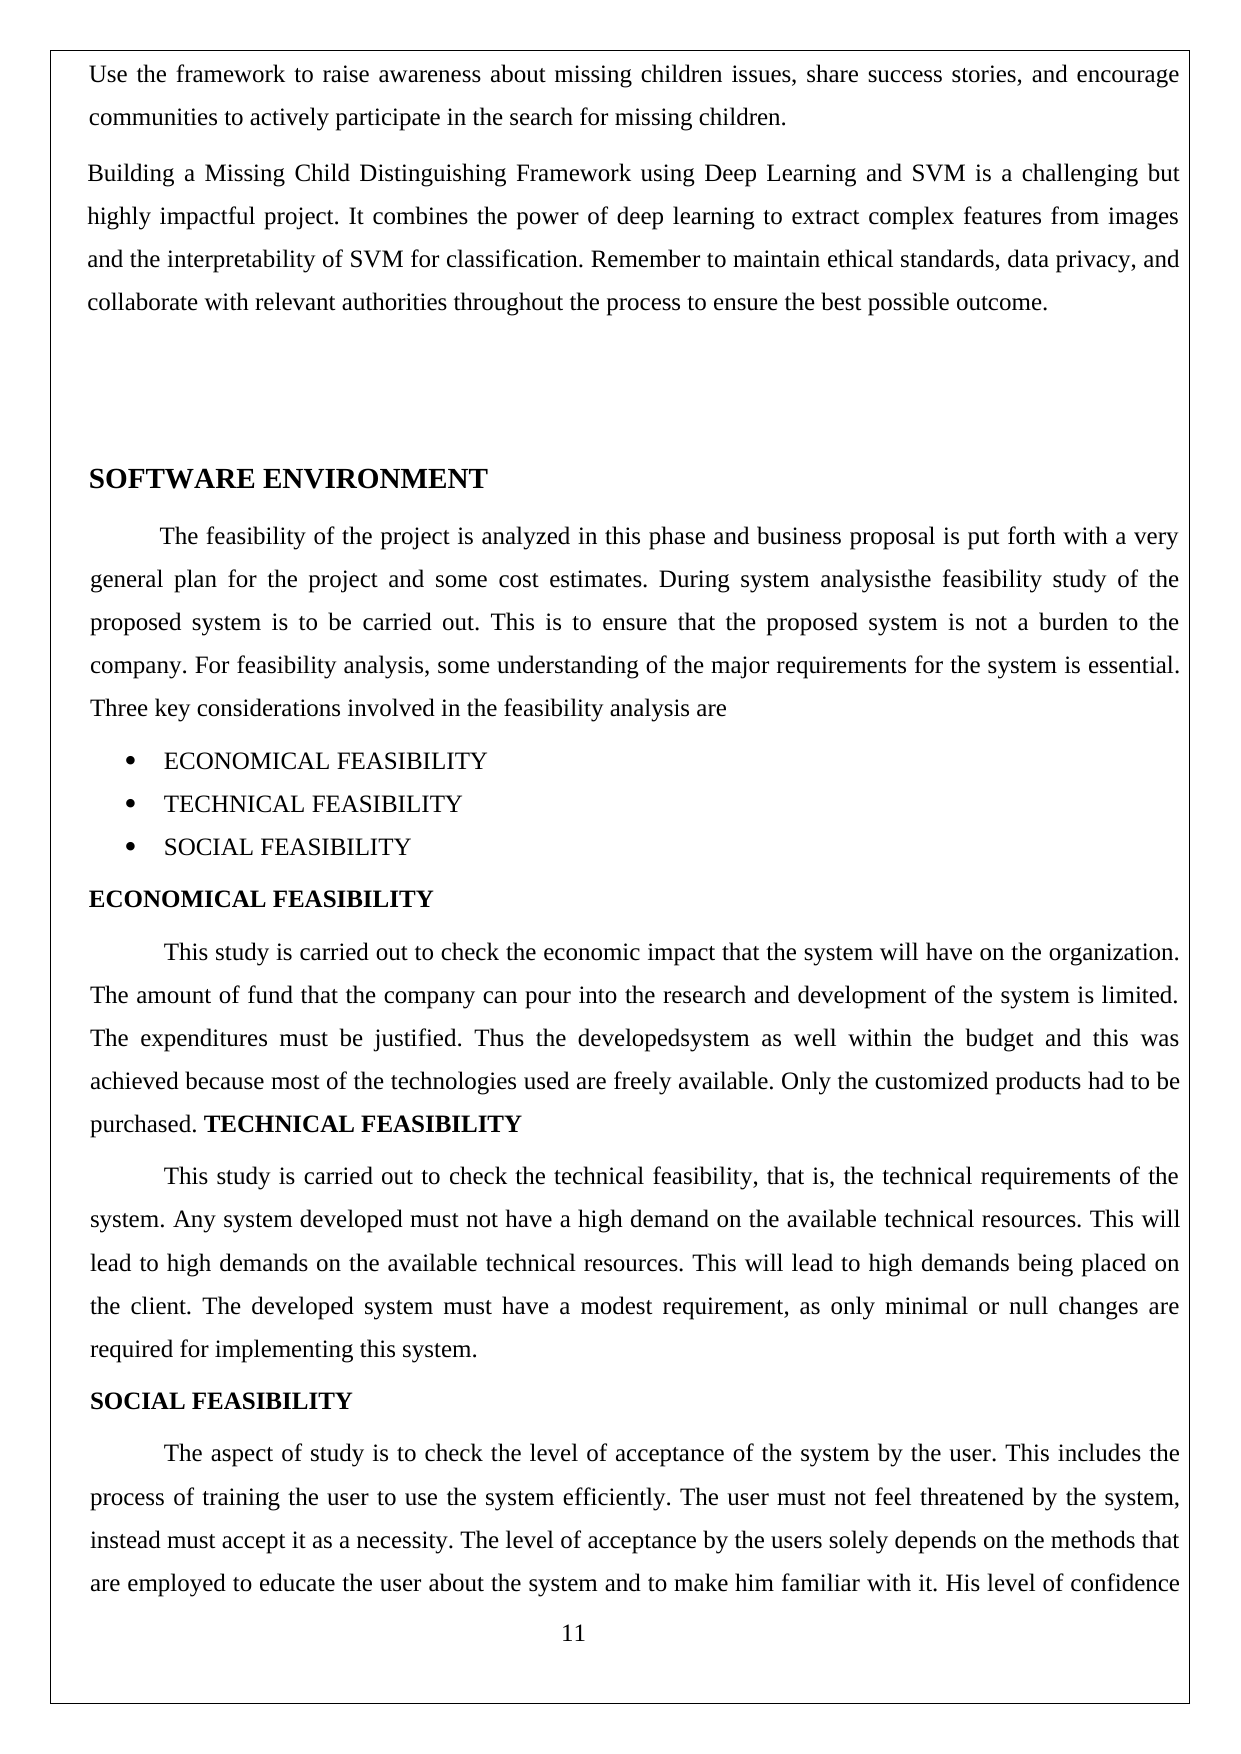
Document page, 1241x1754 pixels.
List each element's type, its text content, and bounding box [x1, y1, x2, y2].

text This study is carried out to check the economic impact that the system will have on the organization. The amount of fund that the company can pour into the research and development of the system is limited. The expenditures must be justified. Thus the developedsystem as well within the budget and this was achieved because most of the technologies used are freely available. Only the customized products had to be purchased. TECHNICAL FEASIBILITY [90, 937, 1181, 1138]
list TECHNICAL FEASIBILITY [126, 789, 1181, 818]
text SOFTWARE ENVIRONMENT [89, 462, 1181, 495]
text This study is carried out to check the technical feasibility, that is, the technical requirements of the system. Any system developed must not have a high demand on the available technical resources. This will lead to high demands on the available technical resources. This will lead to high demands being placed on the client. The developed system must have a modest requirement, as only minimal or null changes are required for implementing this system. [90, 1161, 1181, 1363]
text The feasibility of the project is analyzed in this phase and business proposal is put forth with a very general plan for the project and some cost estimates. During system analysisthe feasibility study of the proposed system is to be carried out. This is to ensure that the proposed system is not a burden to the company. For feasibility analysis, some understanding of the major requirements for the system is essential. Three key considerations involved in the feasibility analysis are [89, 521, 1181, 722]
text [90, 1438, 1181, 1597]
text Use the framework to raise awareness about missing children issues, share success stories, and encourage communities to actively participate in the search for missing children. [89, 59, 1181, 131]
text ECONOMICAL FEASIBILITY [89, 884, 1181, 913]
list ECONOMICAL FEASIBILITY [126, 746, 1181, 774]
list SOCIAL FEASIBILITY [126, 832, 1181, 861]
text Building a Missing Child Distinguishing Framework using Deep Learning and SVM is a challenging but highly impactful project. It combines the power of deep learning to extract complex features from images and the interpretability of SVM for classification. Remember to maintain ethical standards, data privacy, and collaborate with relevant authorities throughout the process to ensure the best possible outcome. [87, 158, 1181, 316]
text SOCIAL FEASIBILITY [90, 1386, 1181, 1415]
